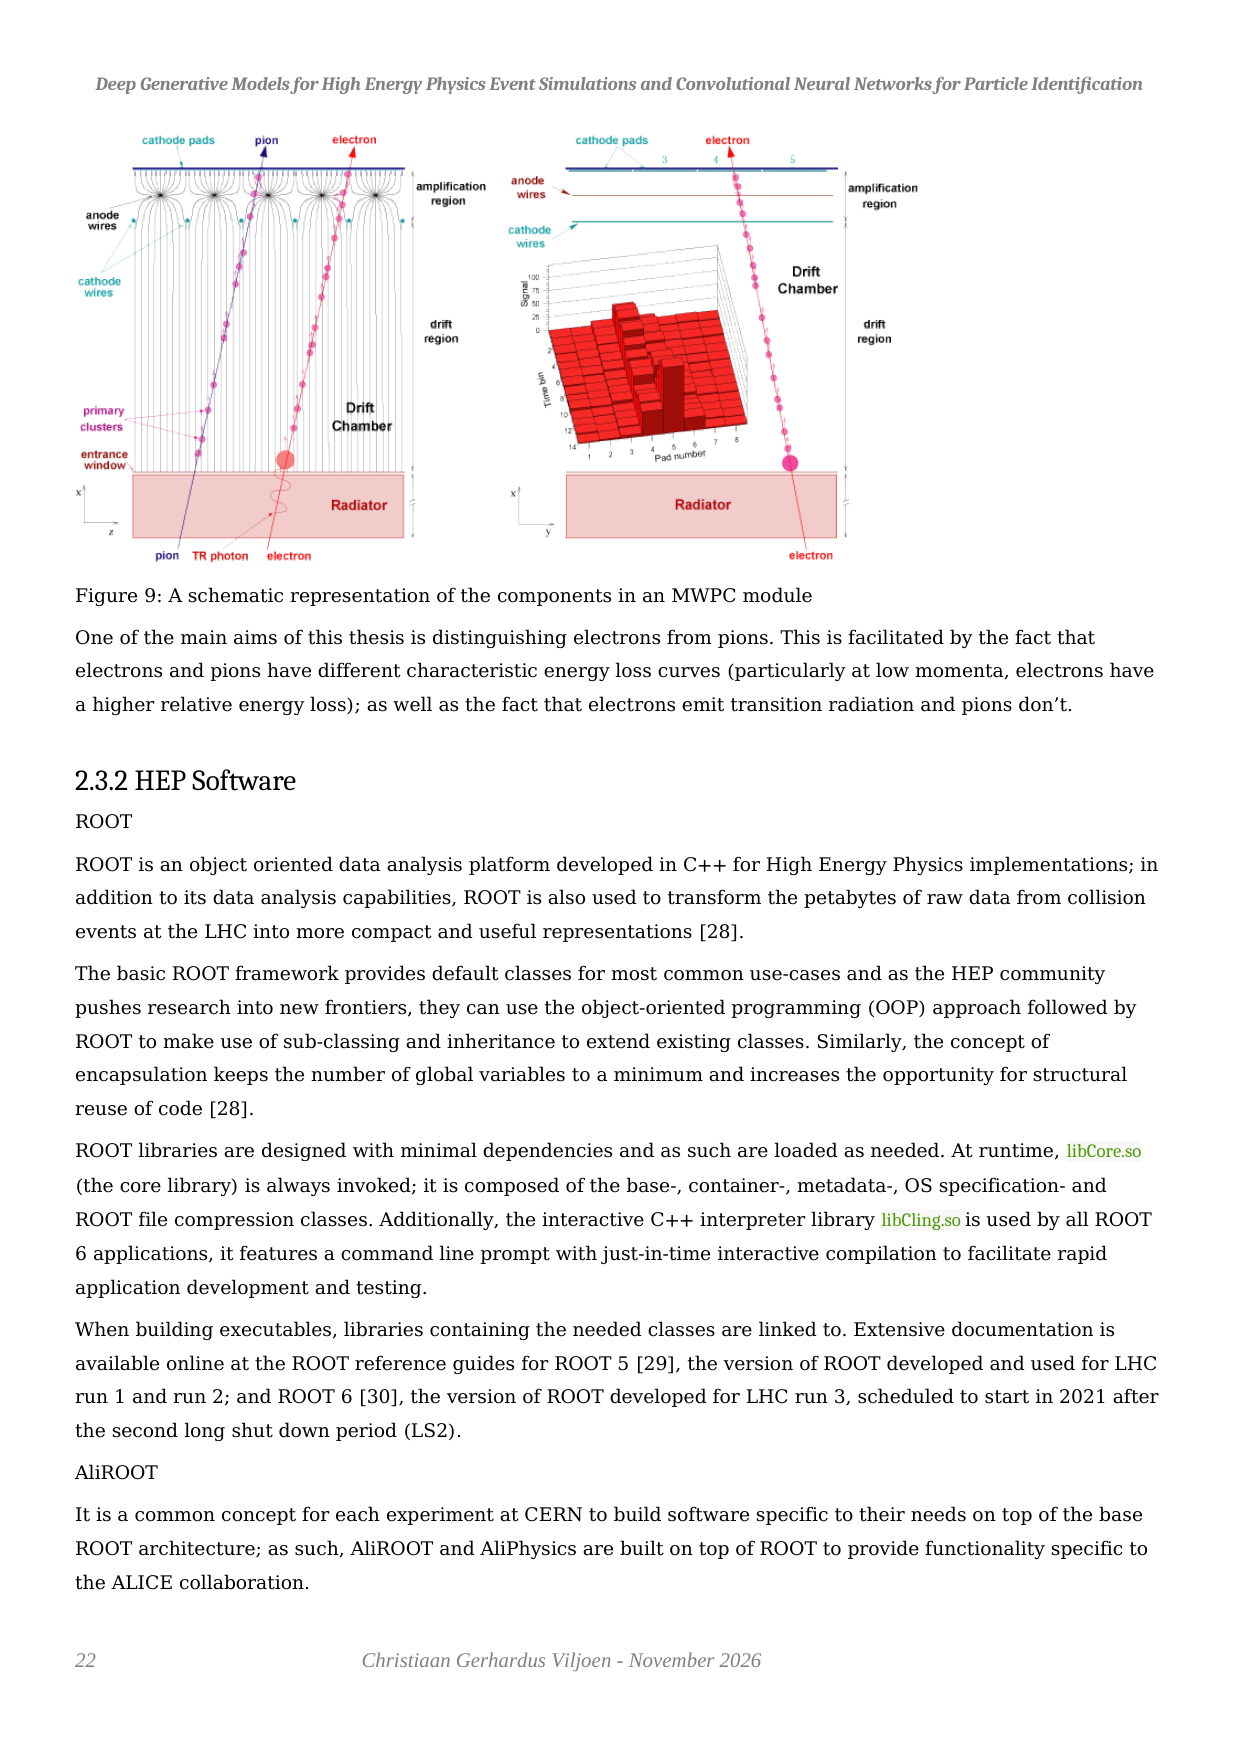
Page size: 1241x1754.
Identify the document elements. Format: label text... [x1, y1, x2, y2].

text The basic ROOT framework provides default classes for most common use-cases and as the HEP community pushes research into new frontiers, they can use the object-oriented programming (OOP) approach followed by ROOT to make use of sub-classing and inheritance to extend existing classes. Similarly, the concept of encapsulation keeps the number of global variables to a minimum and increases the opportunity for structural reuse of code . [75, 962, 1165, 1119]
text One of the main aims of this thesis is distinguishing electrons from pions. This is facilitated by the fact that electrons and pions have different characteristic energy loss curves (particularly at low momenta, electrons have a higher relative energy loss); as well as the fact that electrons emit transition radiation and pions don’t. [75, 625, 1165, 715]
text AliROOT [75, 1461, 1165, 1483]
picture [75, 132, 922, 564]
text It is a common concept for each experiment at CERN to build software specific to their needs on top of the base ROOT architecture; as such, AliROOT and AliPhysics are built on top of ROOT to provide functionality specific to the ALICE collaboration. [75, 1503, 1165, 1593]
subtitle HEP Software [75, 764, 1165, 798]
text ROOT is an object oriented data analysis platform developed in C++ for High Energy Physics implementations; in addition to its data analysis capabilities, ROOT is also used to transform the petabytes of raw data from collision events at the LHC into more compact and useful representations . [75, 852, 1165, 942]
text Figure 9: A schematic representation of the components in an MWPC module [75, 583, 1165, 606]
text ROOT [75, 810, 1165, 833]
text ROOT libraries are designed with minimal dependencies and as such are loaded as needed. At runtime, libCore.so (the core library) is always invoked; it is composed of the base-, container-, metadata-, OS specification- and ROOT file compression classes. Additionally, the interactive C++ interpreter library libCling.so is used by all ROOT 6 applications, it features a command line prompt with just-in-time interactive compilation to facilitate rapid application development and testing. [75, 1139, 1165, 1298]
text When building executables, libraries containing the needed classes are linked to. Extensive documentation is available online at the ROOT reference guides for ROOT 5 , the version of ROOT developed and used for LHC run 1 and run 2; and ROOT 6 , the version of ROOT developed for LHC run 3, scheduled to start in 2021 after the second long shut down period (LS2). [75, 1318, 1165, 1441]
